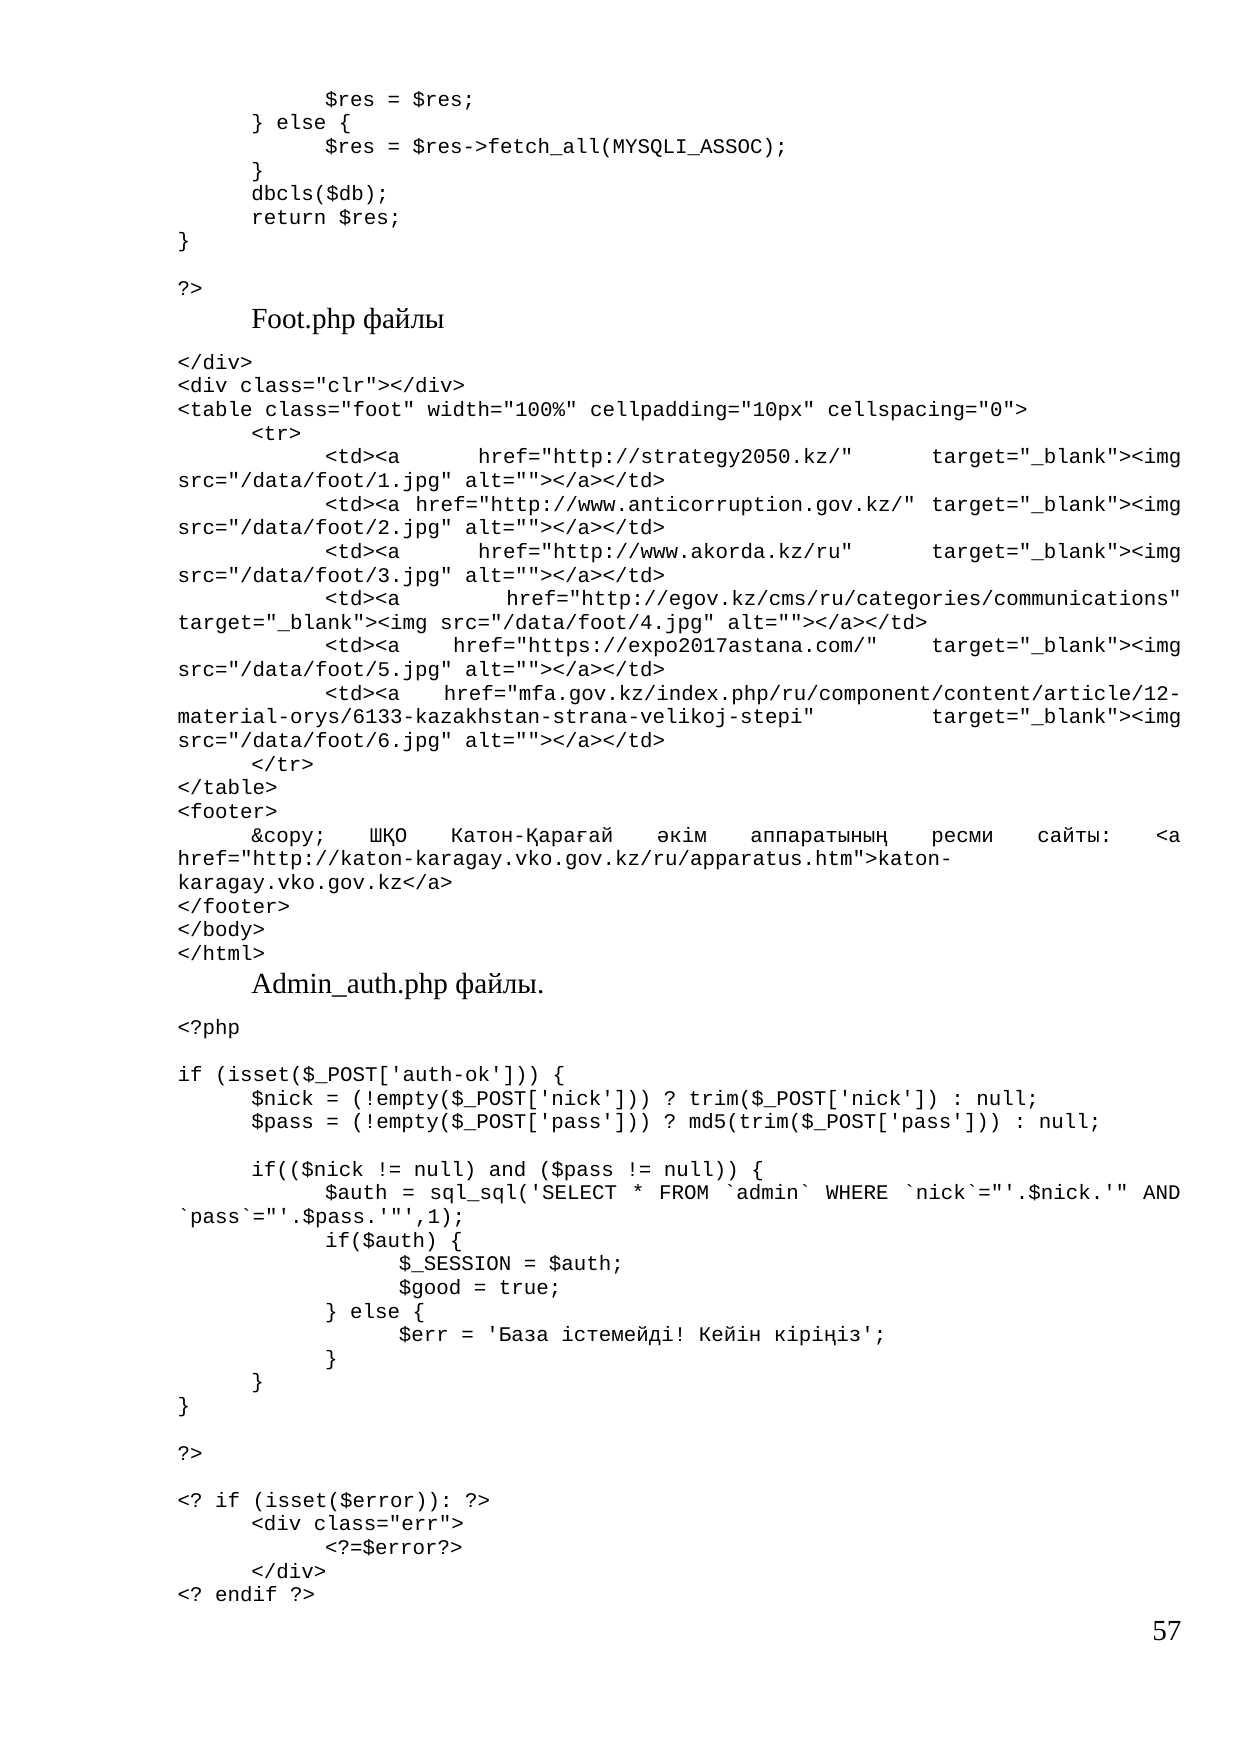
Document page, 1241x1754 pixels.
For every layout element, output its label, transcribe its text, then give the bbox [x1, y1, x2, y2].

text } [177, 1372, 1181, 1395]
text } [177, 1348, 1181, 1372]
text } [177, 231, 1181, 254]
text Admin_auth.php файлы. [177, 967, 1181, 1000]
text Foot.php файлы [177, 301, 1181, 335]
text if($auth) { [177, 1230, 1181, 1253]
text <div class="clr"></div> [177, 375, 1181, 399]
text dbcls($db); [177, 183, 1181, 207]
text </div> [177, 1561, 1181, 1584]
text <? if (isset($error)): ?> [177, 1490, 1181, 1513]
text } [177, 159, 1181, 183]
text if (isset($_POST['auth-ok'])) { [177, 1064, 1181, 1088]
text $good = true; [177, 1277, 1181, 1301]
text ?> [177, 1442, 1181, 1466]
text $auth = sql_sql('SELECT * FROM `admin` WHERE `nick`="'.$nick.'" AND `pass`="'.$pass.'"',1); [177, 1182, 1181, 1230]
text ?> [177, 278, 1181, 301]
text </footer> [177, 896, 1181, 919]
text } else { [177, 112, 1181, 136]
text $res = $res->fetch_all(MYSQLI_ASSOC); [177, 136, 1181, 159]
text $nick = (!empty($_POST['nick'])) ? trim($_POST['nick']) : null; [177, 1088, 1181, 1111]
text $_SESSION = $auth; [177, 1253, 1181, 1277]
text $pass = (!empty($_POST['pass'])) ? md5(trim($_POST['pass'])) : null; [177, 1111, 1181, 1135]
text $res = $res; [177, 89, 1181, 112]
text $err = 'База істемейді! Кейін кіріңіз'; [177, 1324, 1181, 1348]
text if(($nick != null) and ($pass != null)) { [177, 1159, 1181, 1182]
text <div class="err"> [177, 1513, 1181, 1537]
text <? endif ?> [177, 1584, 1181, 1608]
text } [177, 1395, 1181, 1419]
text <tr> [177, 423, 1181, 446]
text <table class="foot" width="100%" cellpadding="10px" cellspacing="0"> [177, 399, 1181, 423]
text <td><a href="http://www.anticorruption.gov.kz/" target="_blank"><img src="/data/foot/2.jpg" alt=""></a></td> [177, 494, 1181, 541]
text return $res; [177, 207, 1181, 231]
text <td><a href="mfa.gov.kz/index.php/ru/component/content/article/12-material-orys/6133-kazakhstan-strana-velikoj-stepi" target="_blank"><img src="/data/foot/6.jpg" alt=""></a></td> [177, 683, 1181, 754]
text <td><a href="http://strategy2050.kz/" target="_blank"><img src="/data/foot/1.jpg" alt=""></a></td> [177, 446, 1181, 494]
text <td><a href="https://expo2017astana.com/" target="_blank"><img src="/data/foot/5.jpg" alt=""></a></td> [177, 636, 1181, 683]
text <?=$error?> [177, 1537, 1181, 1561]
text </div> [177, 352, 1181, 375]
text <td><a href="http://egov.kz/cms/ru/categories/communications" target="_blank"><img src="/data/foot/4.jpg" alt=""></a></td> [177, 588, 1181, 636]
text </html> [177, 943, 1181, 967]
text } else { [177, 1301, 1181, 1324]
text </table> [177, 777, 1181, 801]
text <td><a href="http://www.akorda.kz/ru" target="_blank"><img src="/data/foot/3.jpg" alt=""></a></td> [177, 541, 1181, 588]
text <?php [177, 1017, 1181, 1041]
text </tr> [177, 754, 1181, 777]
text <footer> [177, 801, 1181, 825]
text </body> [177, 919, 1181, 943]
text &copy; ШҚО Катон-Қарағай әкім аппаратының ресми сайты: <a href="http://katon-karagay.vko.gov.kz/ru/apparatus.htm">katon-karagay.vko.gov.kz</a> [177, 825, 1181, 896]
